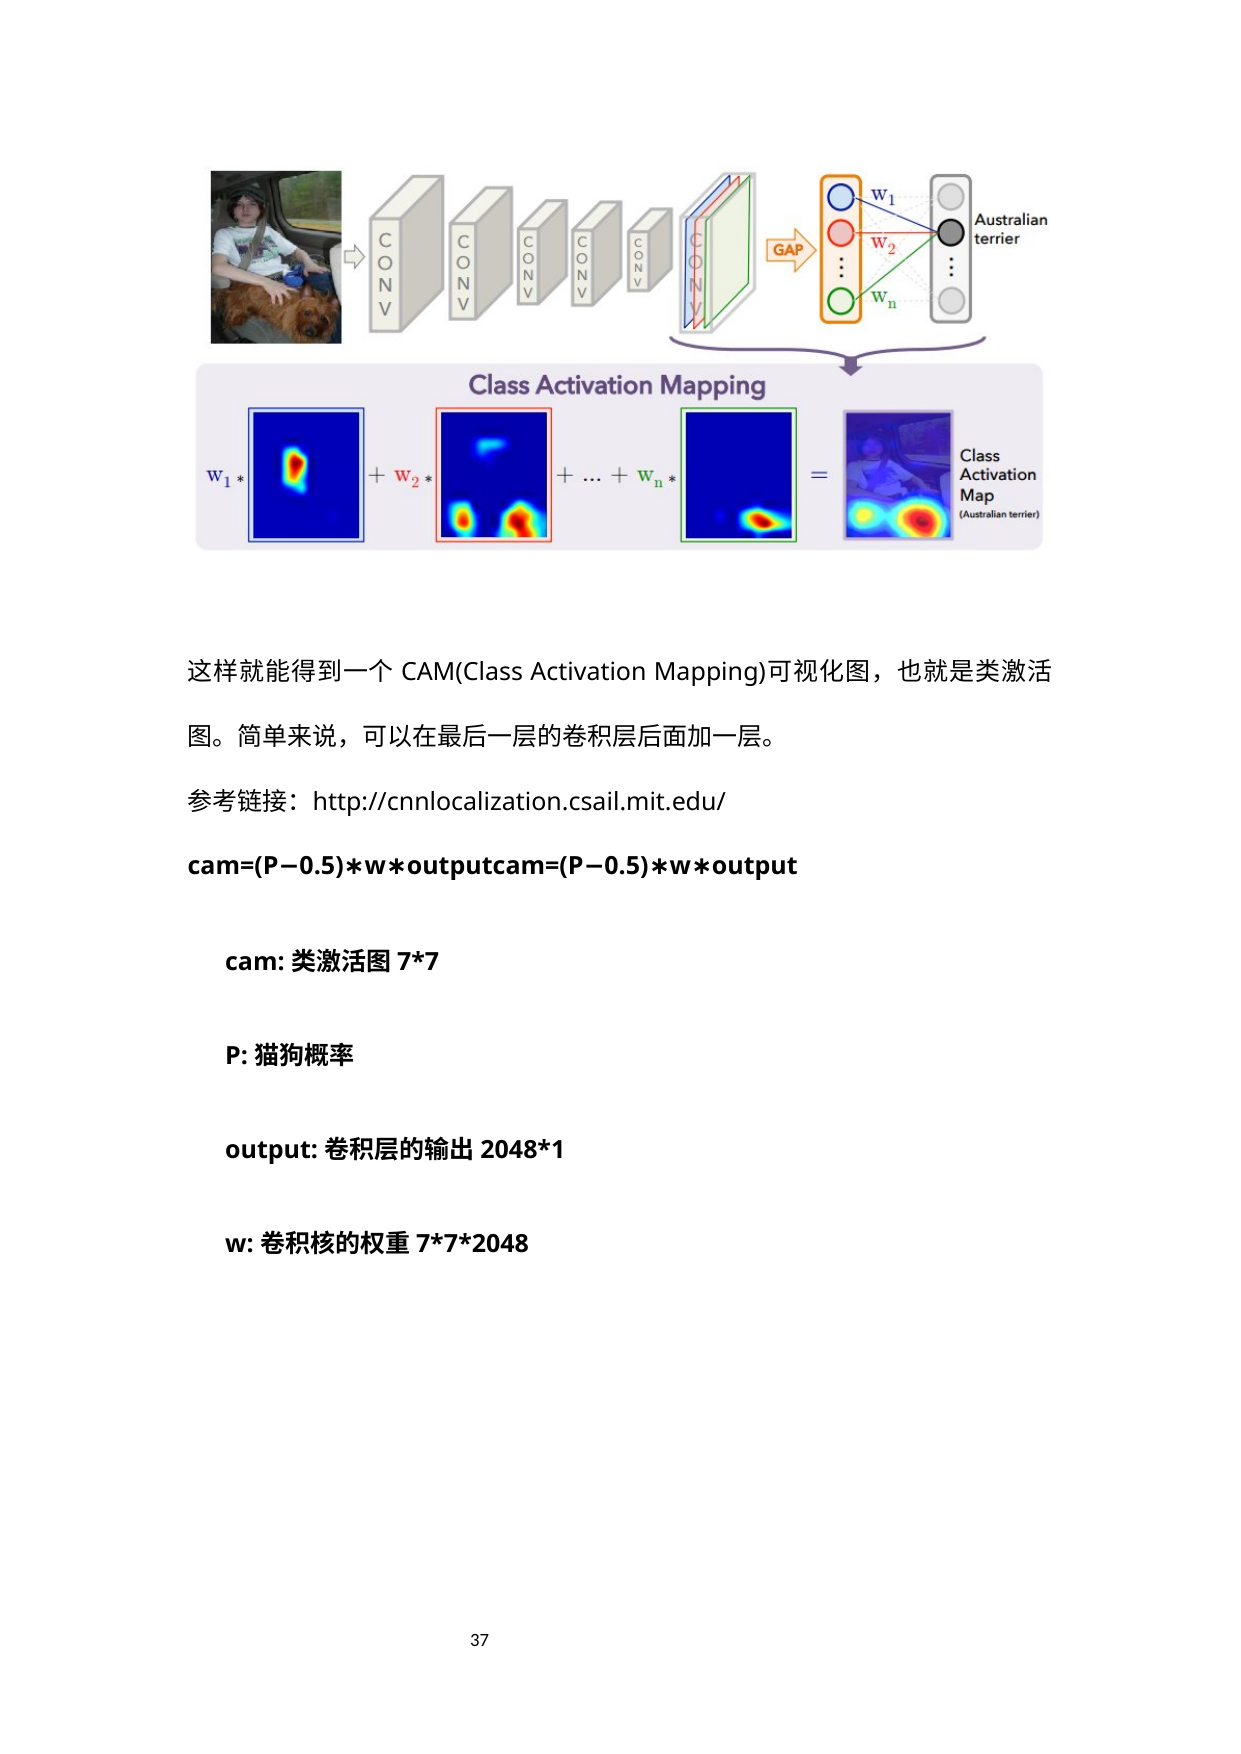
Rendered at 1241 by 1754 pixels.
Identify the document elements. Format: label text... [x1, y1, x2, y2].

text cam=(P−0.5)∗w∗outputcam=(P−0.5)∗w∗output [187, 832, 1053, 897]
list output: 卷积层的输出 2048*1 [225, 1115, 1053, 1180]
list 参考链接：http://cnnlocalization.csail.mit.edu/ [187, 767, 1053, 832]
list w: 卷积核的权重 7*7*2048 [225, 1209, 1053, 1274]
picture [187, 150, 1053, 557]
list cam: 类激活图 7*7 [225, 927, 1053, 992]
list 这样就能得到一个CAM(Class Activation Mapping)可视化图，也就是类激活图。简单来说，可以在最后一层的卷积层后面加一层。 [187, 637, 1053, 767]
list P: 猫狗概率 [225, 1021, 1053, 1086]
